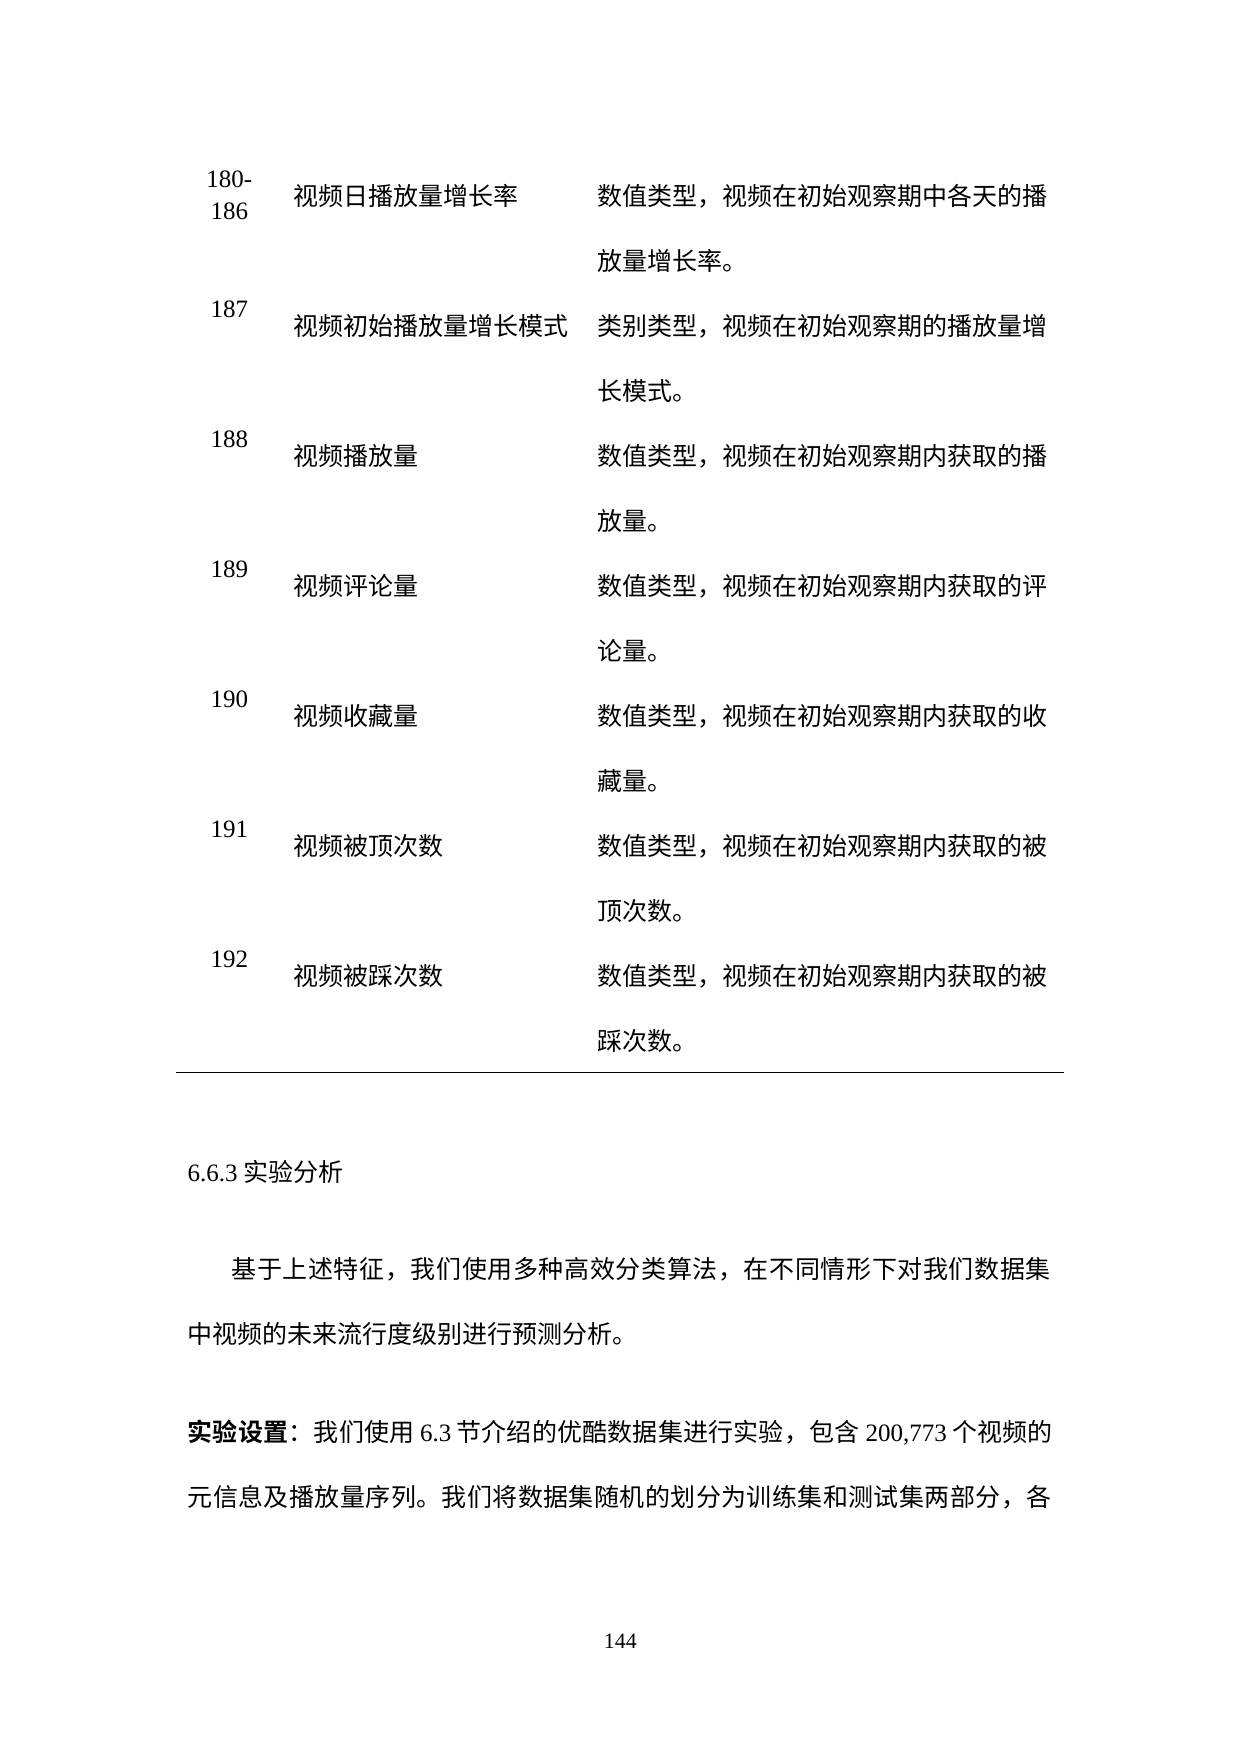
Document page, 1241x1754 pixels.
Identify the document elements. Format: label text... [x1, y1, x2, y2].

table_cell 191 [176, 812, 282, 942]
table_cell 类别类型，视频在初始观察期的播放量增长模式。 [586, 292, 1064, 422]
table_cell 视频日播放量增长率 [282, 162, 586, 292]
table_cell 视频被顶次数 [282, 812, 586, 942]
table_cell 180-186 [176, 162, 282, 292]
table_cell 视频被踩次数 [282, 942, 586, 1072]
table_cell 数值类型，视频在初始观察期中各天的播放量增长率。 [586, 162, 1064, 292]
table_cell 190 [176, 682, 282, 812]
table_cell 视频评论量 [282, 552, 586, 682]
table_cell 视频播放量 [282, 422, 586, 552]
text 基于上述特征，我们使用多种高效分类算法，在不同情形下对我们数据集中视频的未来流行度级别进行预测分析。 [187, 1236, 1053, 1366]
table_cell 视频初始播放量增长模式 [282, 292, 586, 422]
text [187, 1398, 1053, 1528]
table_cell 187 [176, 292, 282, 422]
text 实验分析 [187, 1138, 1053, 1203]
table_cell 数值类型，视频在初始观察期内获取的播放量。 [586, 422, 1064, 552]
table_cell 视频收藏量 [282, 682, 586, 812]
table_cell 192 [176, 942, 282, 1072]
table_cell 数值类型，视频在初始观察期内获取的被踩次数。 [586, 942, 1064, 1072]
table_cell 数值类型，视频在初始观察期内获取的被顶次数。 [586, 812, 1064, 942]
table_cell 189 [176, 552, 282, 682]
table_cell 188 [176, 422, 282, 552]
table_cell 数值类型，视频在初始观察期内获取的评论量。 [586, 552, 1064, 682]
table_cell 数值类型，视频在初始观察期内获取的收藏量。 [586, 682, 1064, 812]
